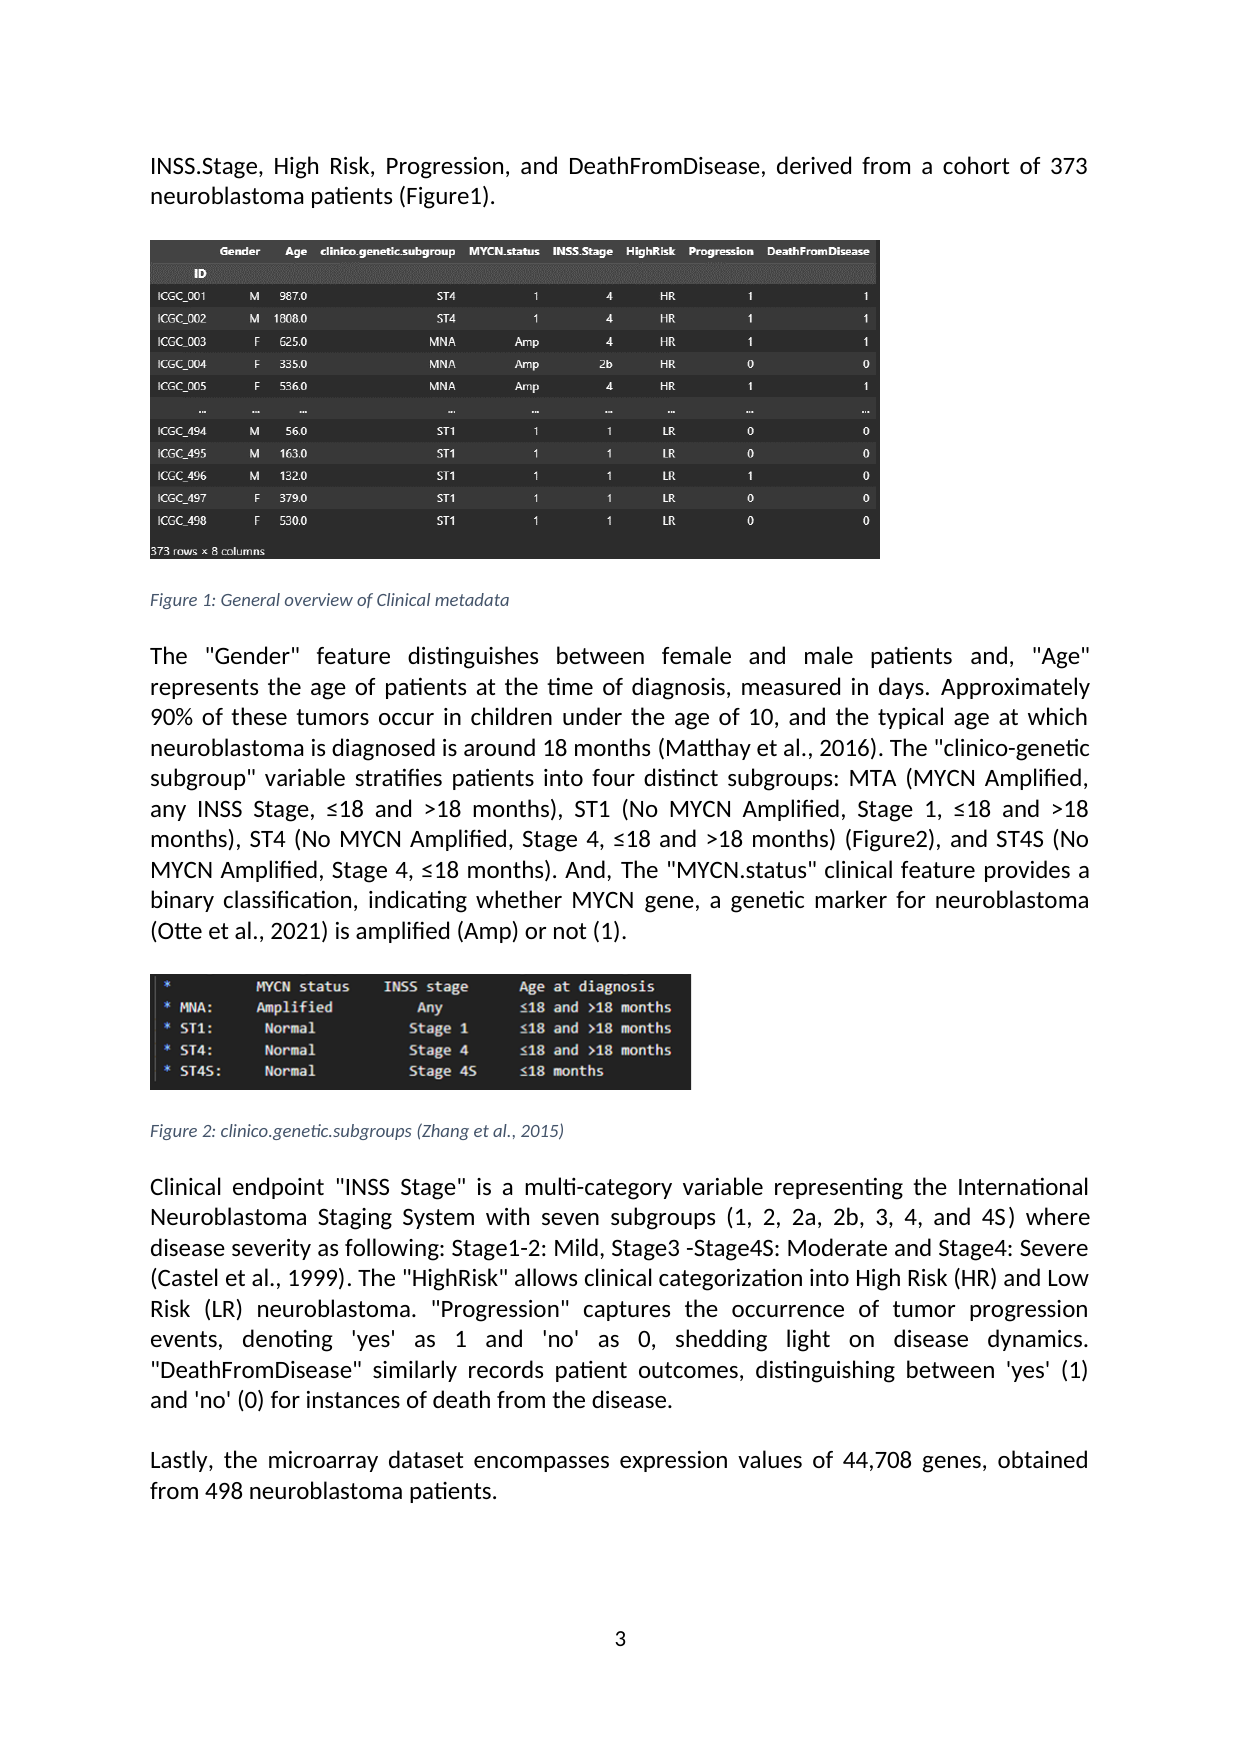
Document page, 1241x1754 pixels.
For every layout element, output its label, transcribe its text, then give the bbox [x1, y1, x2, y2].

text The "Gender" feature distinguishes between female and male patients and, "Age" represents the age of patients at the time of diagnosis, measured in days. Approximately 90% of these tumors occur in children under the age of 10, and the typical age at which neuroblastoma is diagnosed is around 18 months (Matthay et al., 2016). The "clinico-genetic subgroup" variable stratifies patients into four distinct subgroups: MTA (MYCN Amplified, any INSS Stage, ≤18 and >18 months), ST1 (No MYCN Amplified, Stage 1, ≤18 and >18 months), ST4 (No MYCN Amplified, Stage 4, ≤18 and >18 months) (Figure2), and ST4S (No MYCN Amplified, Stage 4, ≤18 months). And, The "MYCN.status" clinical feature provides a binary classification, indicating whether MYCN gene, a genetic marker for neuroblastoma (Otte et al., 2021) is amplified (Amp) or not (1). [150, 640, 1090, 946]
picture [150, 240, 880, 559]
text Lastly, the microarray dataset encompasses expression values of 44,708 genes, obtained from 498 neuroblastoma patients. [150, 1444, 1090, 1505]
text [150, 150, 1090, 211]
picture [150, 974, 692, 1090]
text Clinical endpoint "INSS Stage" is a multi-category variable representing the International Neuroblastoma Staging System with seven subgroups (1, 2, 2a, 2b, 3, 4, and 4S) where disease severity as following: Stage1-2: Mild, Stage3 -Stage4S: Moderate and Stage4: Severe (Castel et al., 1999). The "HighRisk" allows clinical categorization into High Risk (HR) and Low Risk (LR) neuroblastoma. "Progression" captures the occurrence of tumor progression events, denoting 'yes' as 1 and 'no' as 0, shedding light on disease dynamics. "DeathFromDisease" similarly records patient outcomes, distinguishing between 'yes' (1) and 'no' (0) for instances of death from the disease. [150, 1171, 1090, 1415]
